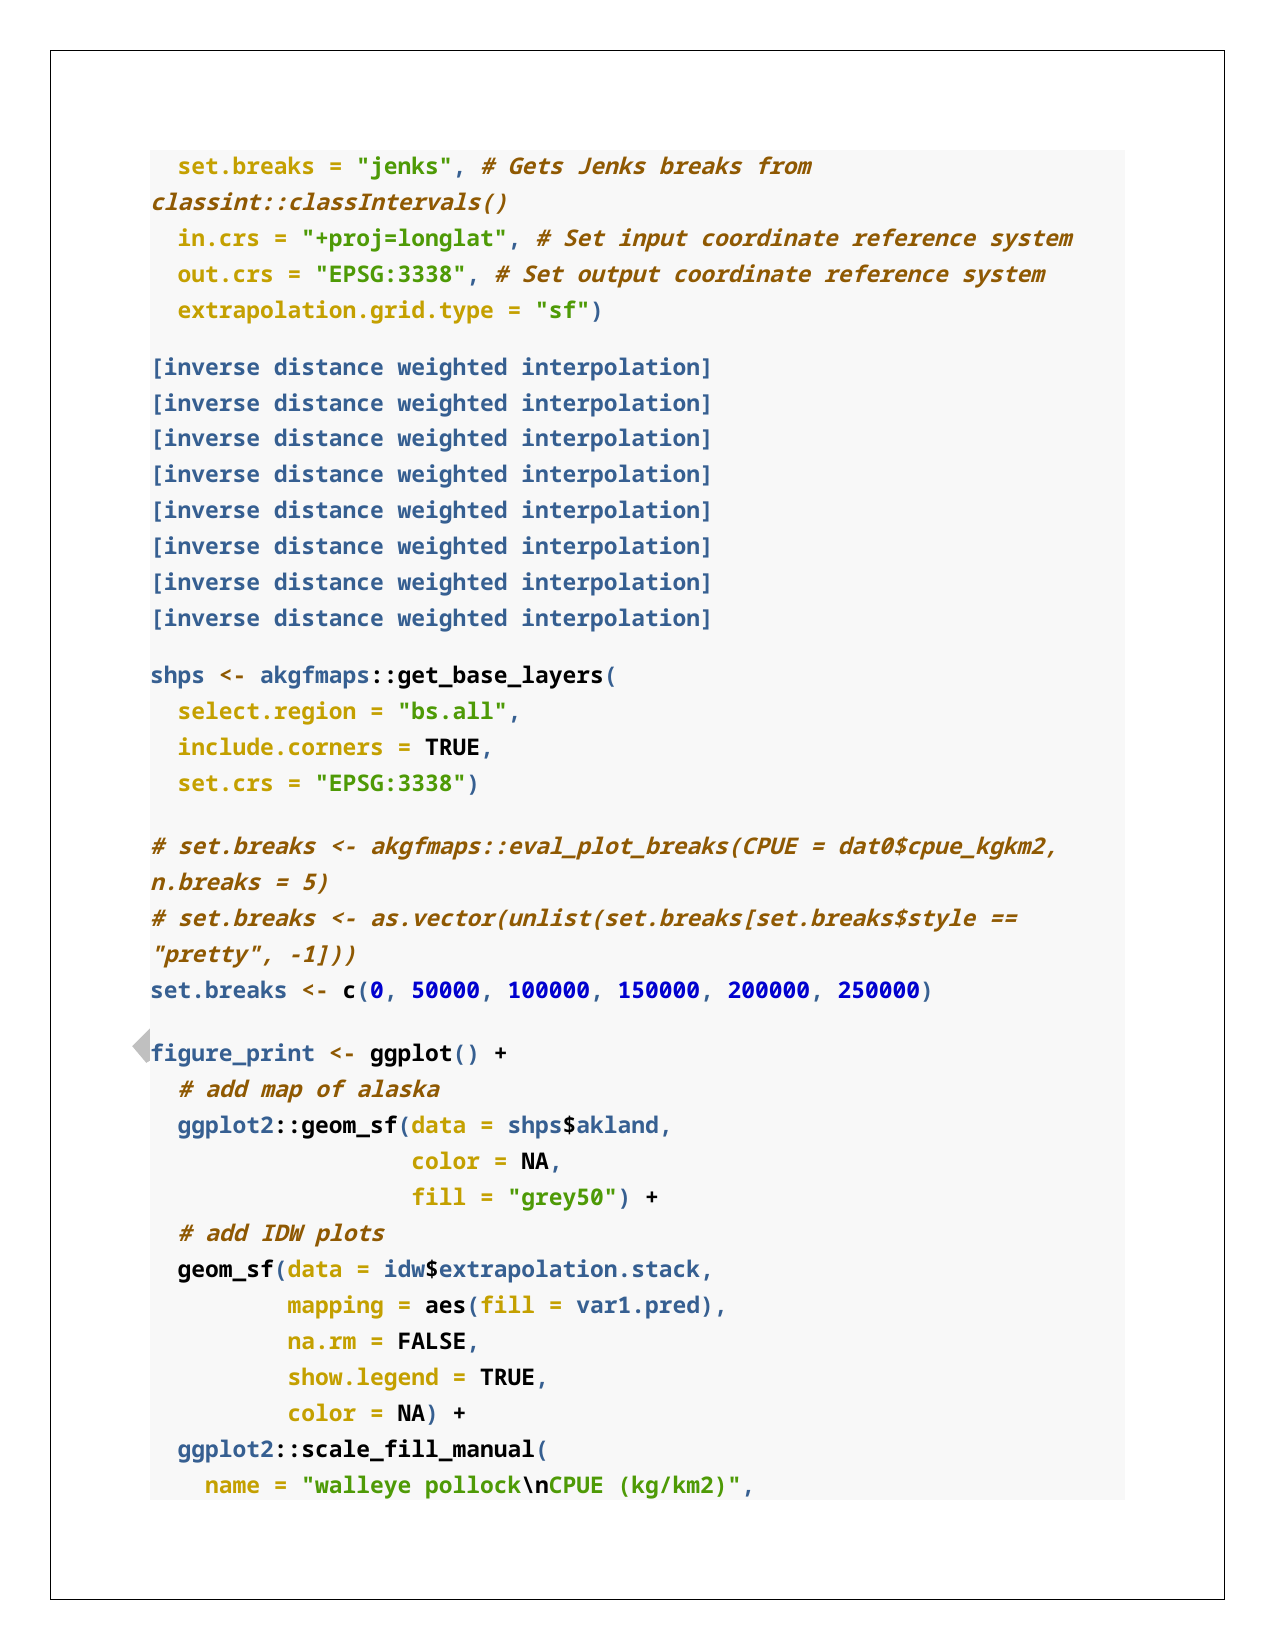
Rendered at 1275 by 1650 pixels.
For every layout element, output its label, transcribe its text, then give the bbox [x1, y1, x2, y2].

text [inverse distance weighted interpolation] [inverse distance weighted interpolation] [inverse distance weighted interpolation] [inverse distance weighted interpolation] [inverse distance weighted interpolation] [inverse distance weighted interpolation] [inverse distance weighted interpolation] [inverse distance weighted interpolation] [150, 351, 1125, 633]
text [150, 150, 1125, 325]
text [150, 659, 1125, 1500]
